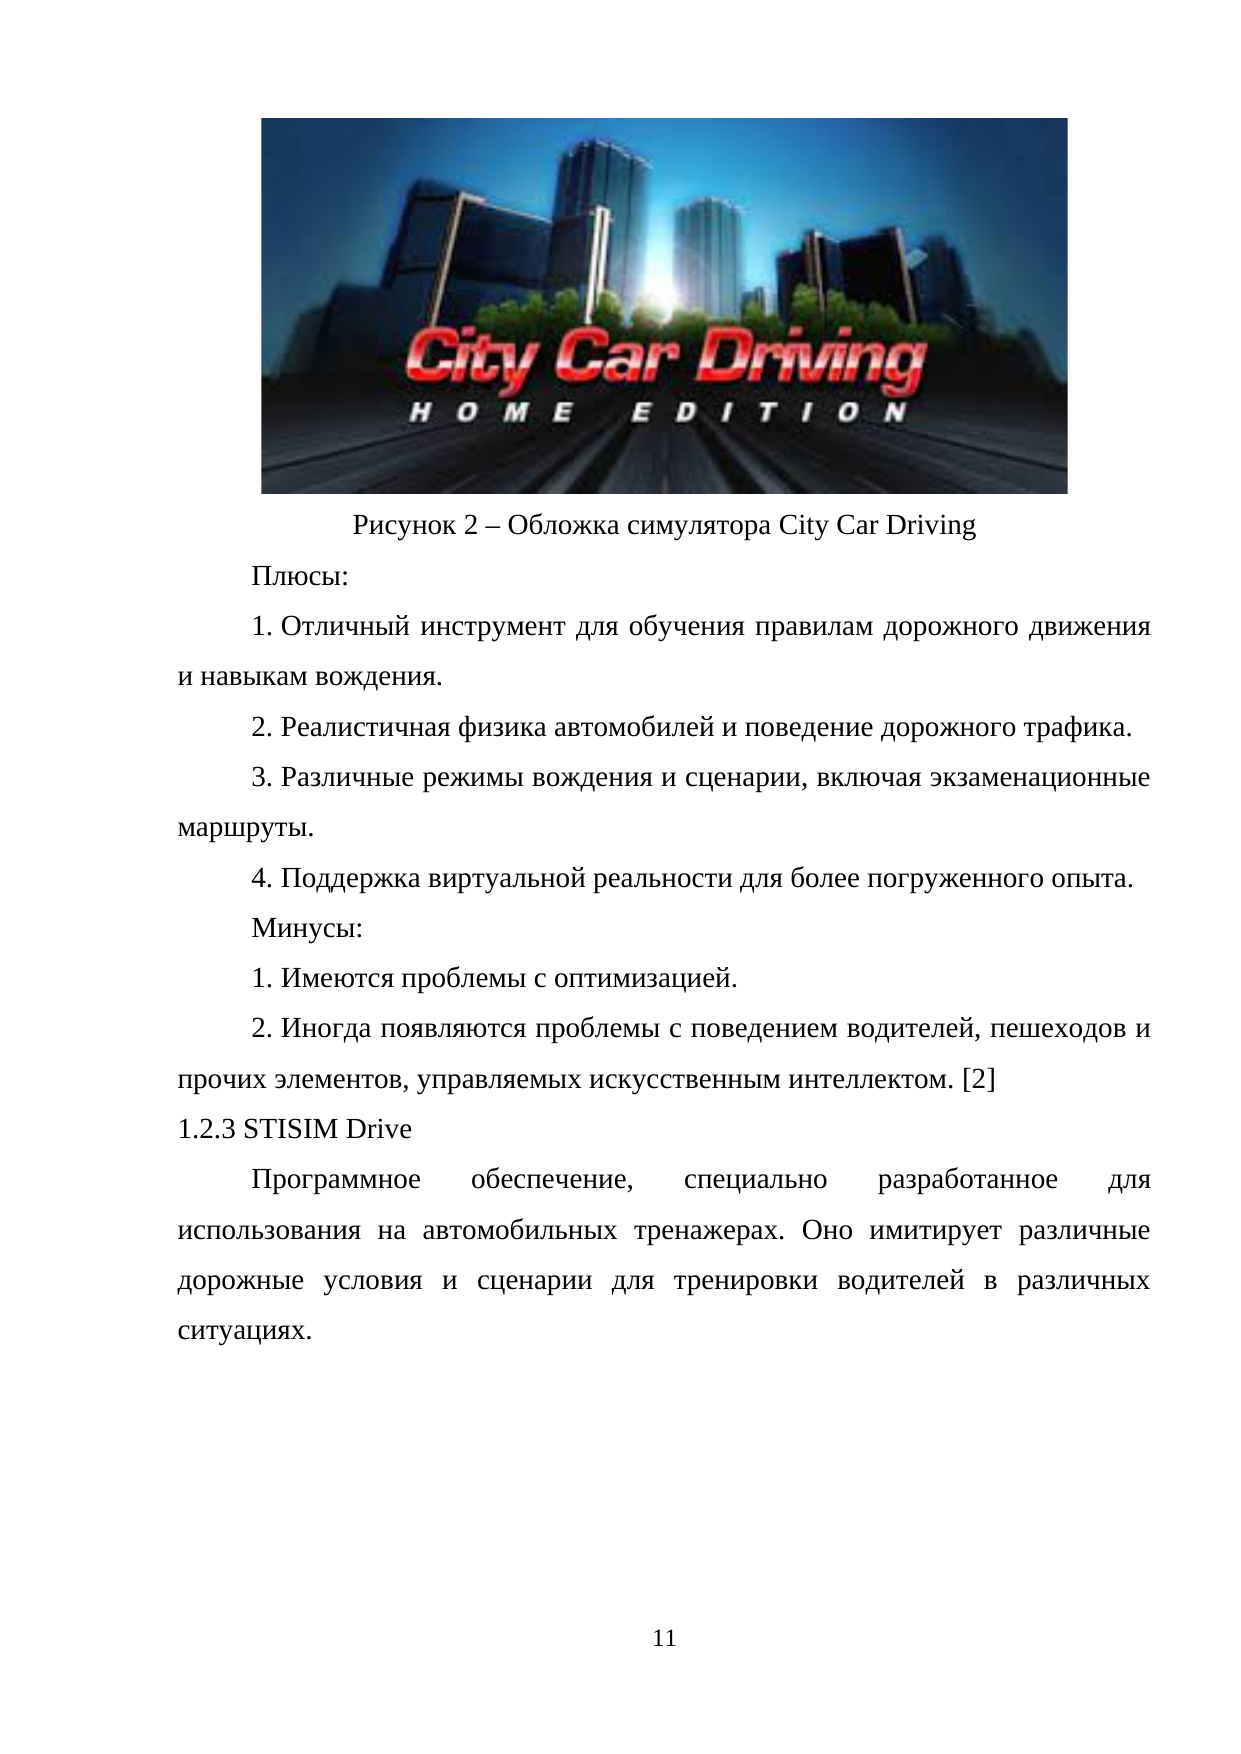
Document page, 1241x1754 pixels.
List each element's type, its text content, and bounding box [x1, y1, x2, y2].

list Имеются проблемы с оптимизацией. [177, 960, 1152, 994]
list 1.2.3 STISIM Drive [177, 1111, 1152, 1145]
picture [261, 118, 1068, 494]
list Различные режимы вождения и сценарии, включая экзаменационные маршруты. [177, 759, 1152, 843]
list Реалистичная физика автомобилей и поведение дорожного трафика. [177, 709, 1152, 742]
list Иногда появляются проблемы с поведением водителей, пешеходов и прочих элементов, управляемых искусственным интеллектом. [2] [177, 1011, 1152, 1094]
list Рисунок 2 – Обложка симулятора City Car Driving [177, 507, 1152, 541]
list Поддержка виртуальной реальности для более погруженного опыта. [177, 860, 1152, 893]
list Минусы: [177, 910, 1152, 943]
list Плюсы: [177, 558, 1152, 591]
list Программное обеспечение, специально разработанное для использования на автомобильных тренажерах. Оно имитирует различные дорожные условия и сценарии для тренировки водителей в различных ситуациях. [177, 1162, 1152, 1346]
list Отличный инструмент для обучения правилам дорожного движения и навыкам вождения. [177, 608, 1152, 692]
